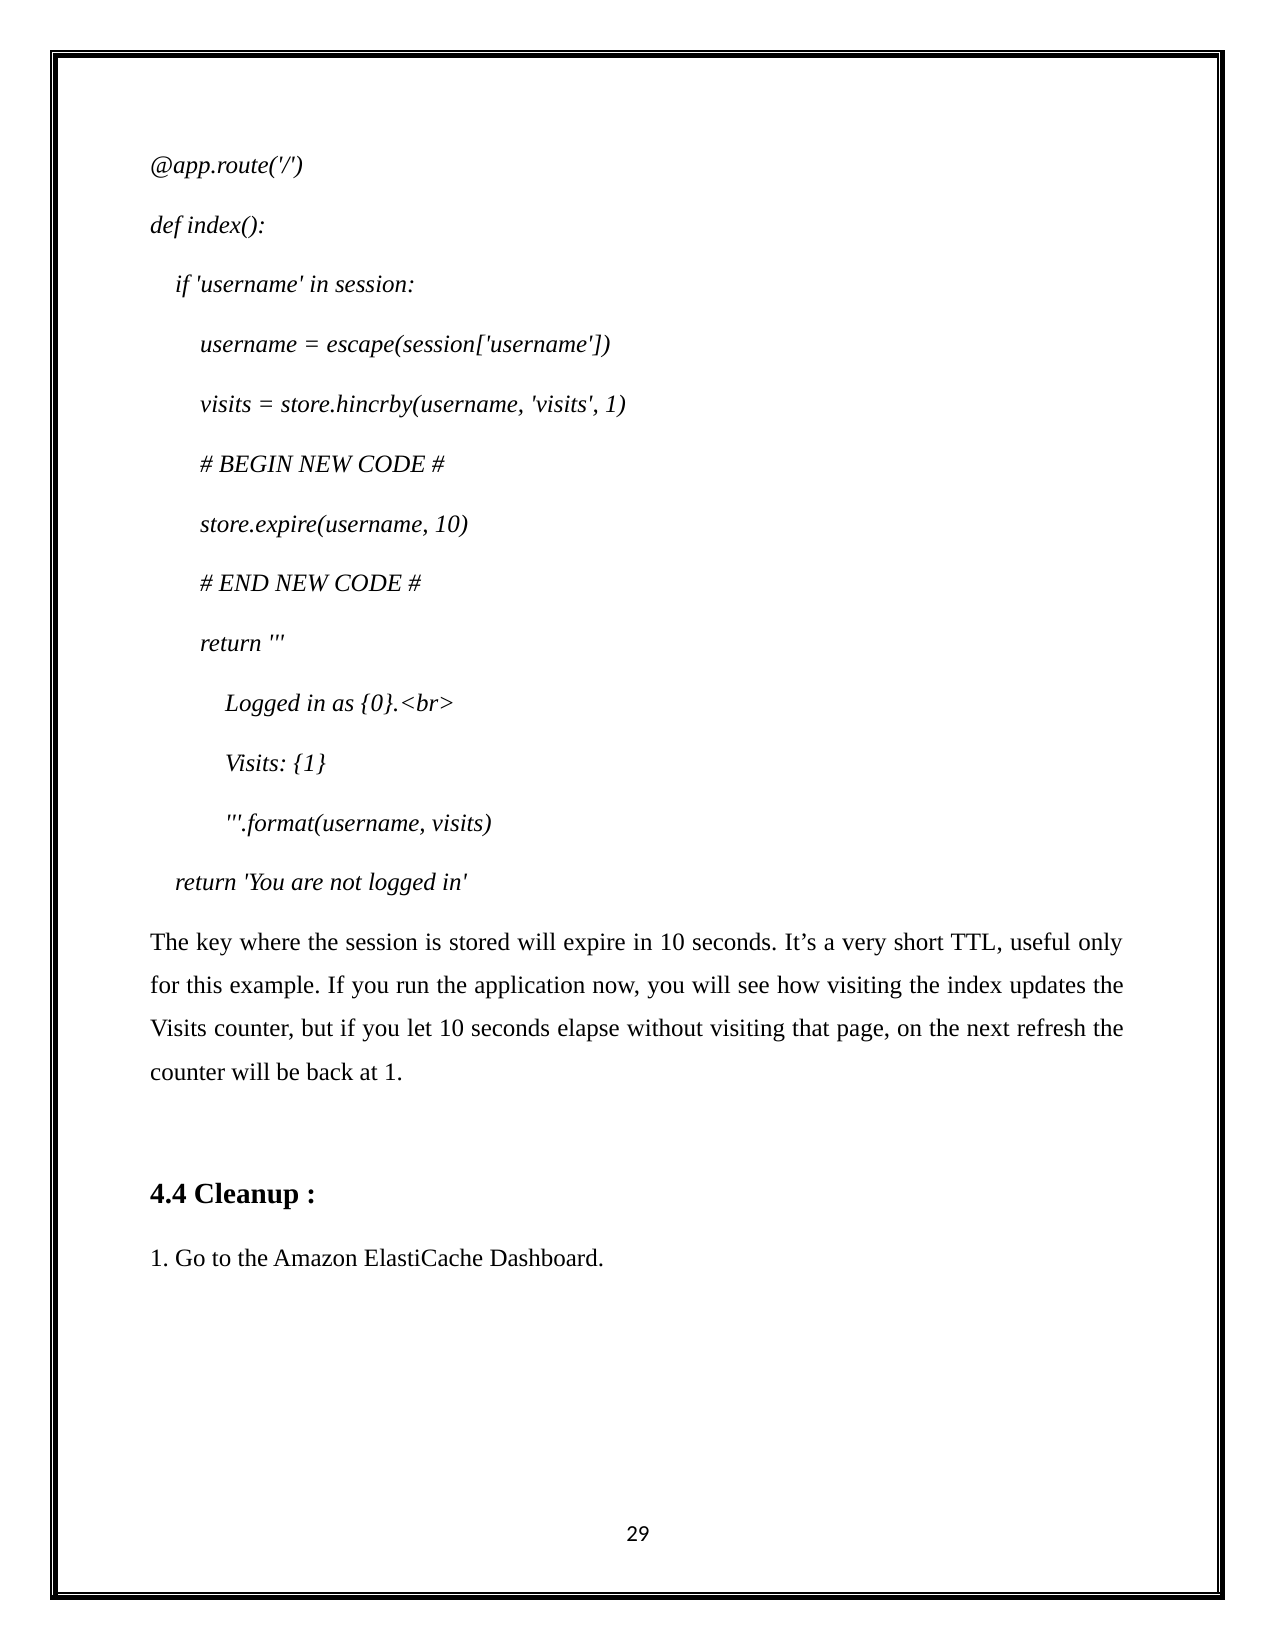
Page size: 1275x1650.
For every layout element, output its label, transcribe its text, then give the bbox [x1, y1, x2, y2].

text # END NEW CODE # [150, 568, 1125, 597]
text store.expire(username, 10) [150, 509, 1125, 537]
text visits = store.hincrby(username, 'visits', 1) [150, 389, 1125, 418]
text # BEGIN NEW CODE # [150, 449, 1125, 478]
text 1. Go to the Amazon ElastiCache Dashboard. [150, 1243, 1125, 1272]
text return ''' [150, 628, 1125, 657]
text '''.format(username, visits) [150, 808, 1125, 836]
text def index(): [150, 210, 1125, 238]
text Logged in as {0}.<br> [150, 688, 1125, 717]
text @app.route('/') [150, 150, 1125, 179]
text 4.4 Cleanup : [150, 1176, 1125, 1210]
text if 'username' in session: [150, 269, 1125, 298]
text The key where the session is stored will expire in 10 seconds. It’s a very short TTL, useful only for this example. If you run the application now, you will see how visiting the index updates the Visits counter, but if you let 10 seconds elapse without visiting that page, on the next refresh the counter will be back at 1. [150, 927, 1125, 1085]
text Visits: {1} [150, 748, 1125, 777]
text username = escape(session['username']) [150, 329, 1125, 358]
text return 'You are not logged in' [150, 867, 1125, 896]
